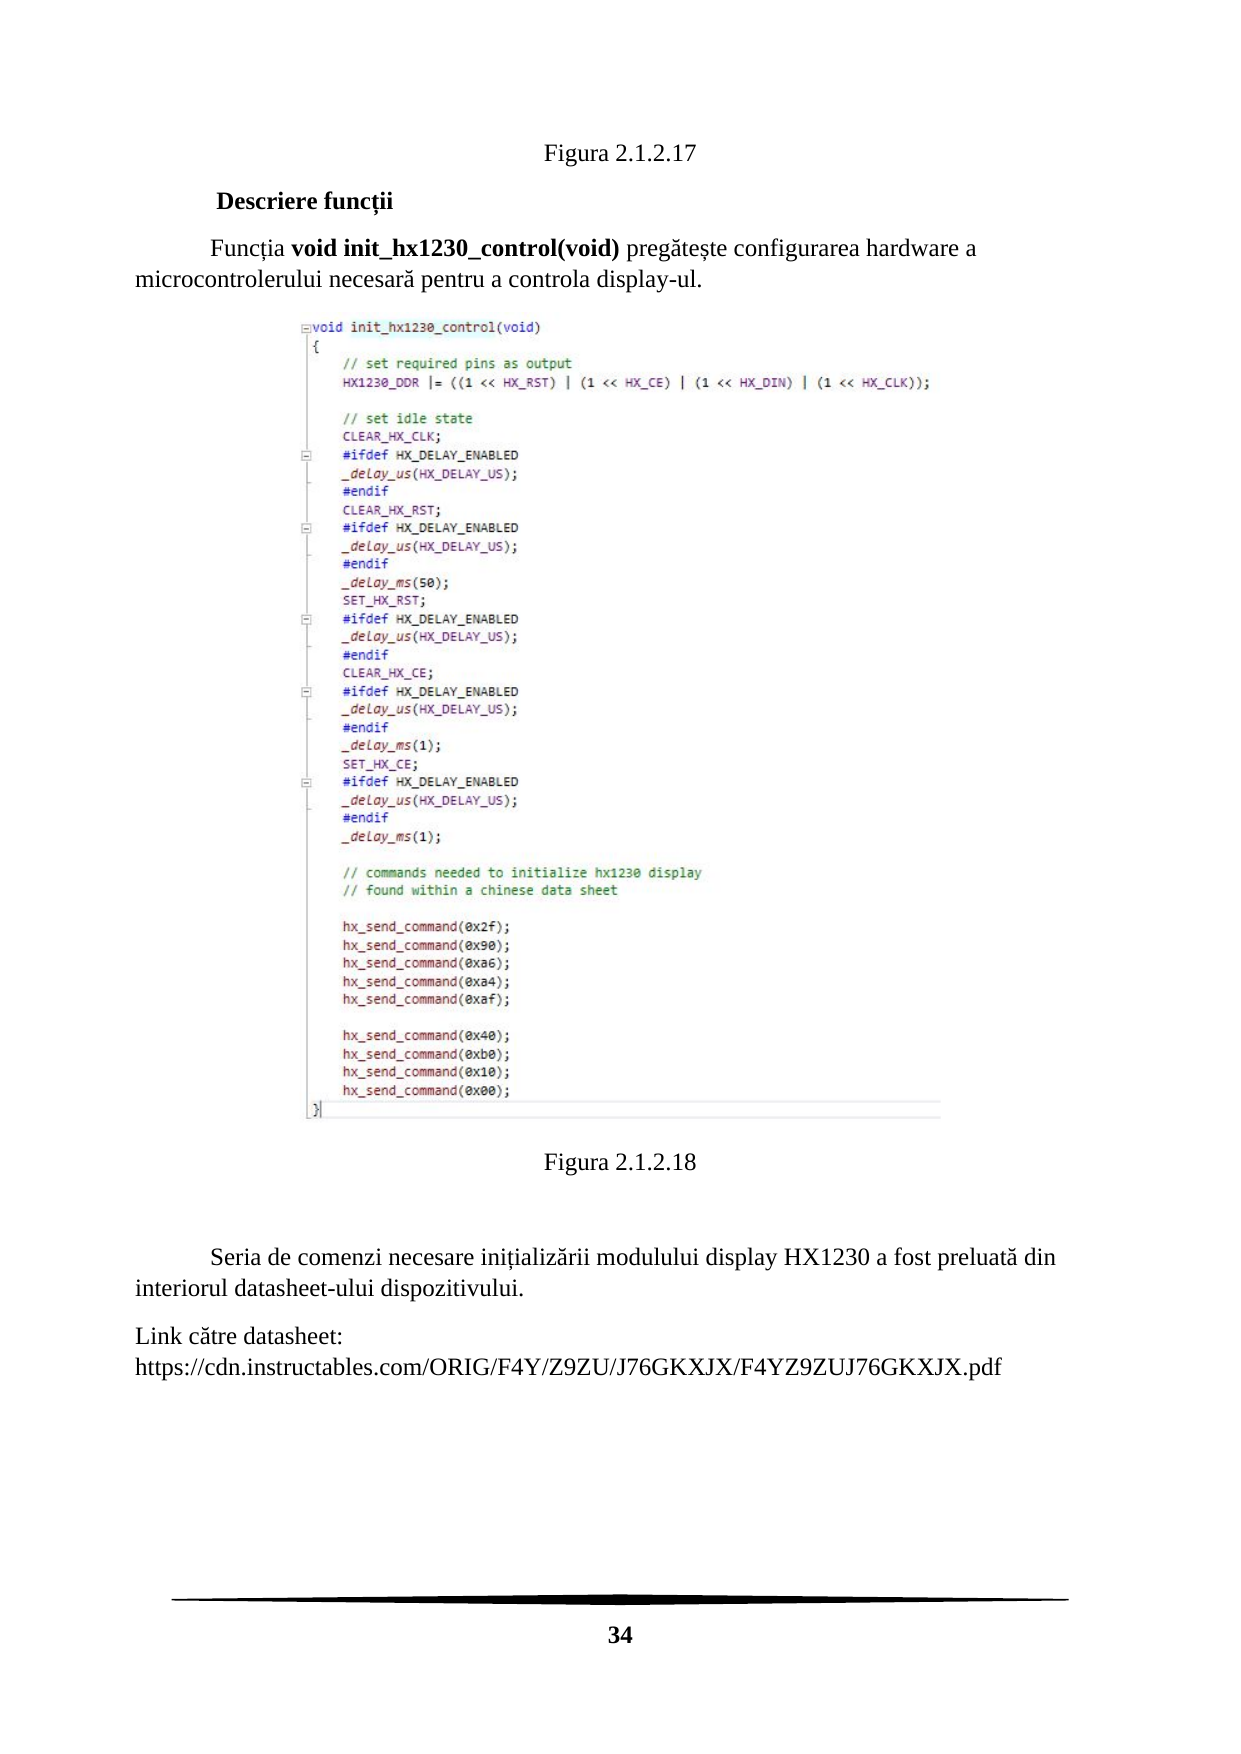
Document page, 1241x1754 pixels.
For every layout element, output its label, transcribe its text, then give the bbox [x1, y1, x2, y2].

text Figura 2.1.2.18 [135, 1147, 1105, 1176]
picture [299, 312, 941, 1129]
text Funcția void init_hx1230_control(void) pregătește configurarea hardware a microcontrolerului necesară pentru a controla display-ul. [135, 233, 1105, 293]
text Seria de comenzi necesare inițializării modulului display HX1230 a fost preluată din interiorul datasheet-ului dispozitivului. [135, 1242, 1105, 1302]
text Figura 2.1.2.17 [135, 138, 1105, 167]
text Link către datasheet: https://cdn.instructables.com/ORIG/F4Y/Z9ZU/J76GKXJX/F4YZ9ZUJ76GKXJX.pdf [135, 1321, 1105, 1381]
text Descriere funcții [135, 186, 1105, 214]
